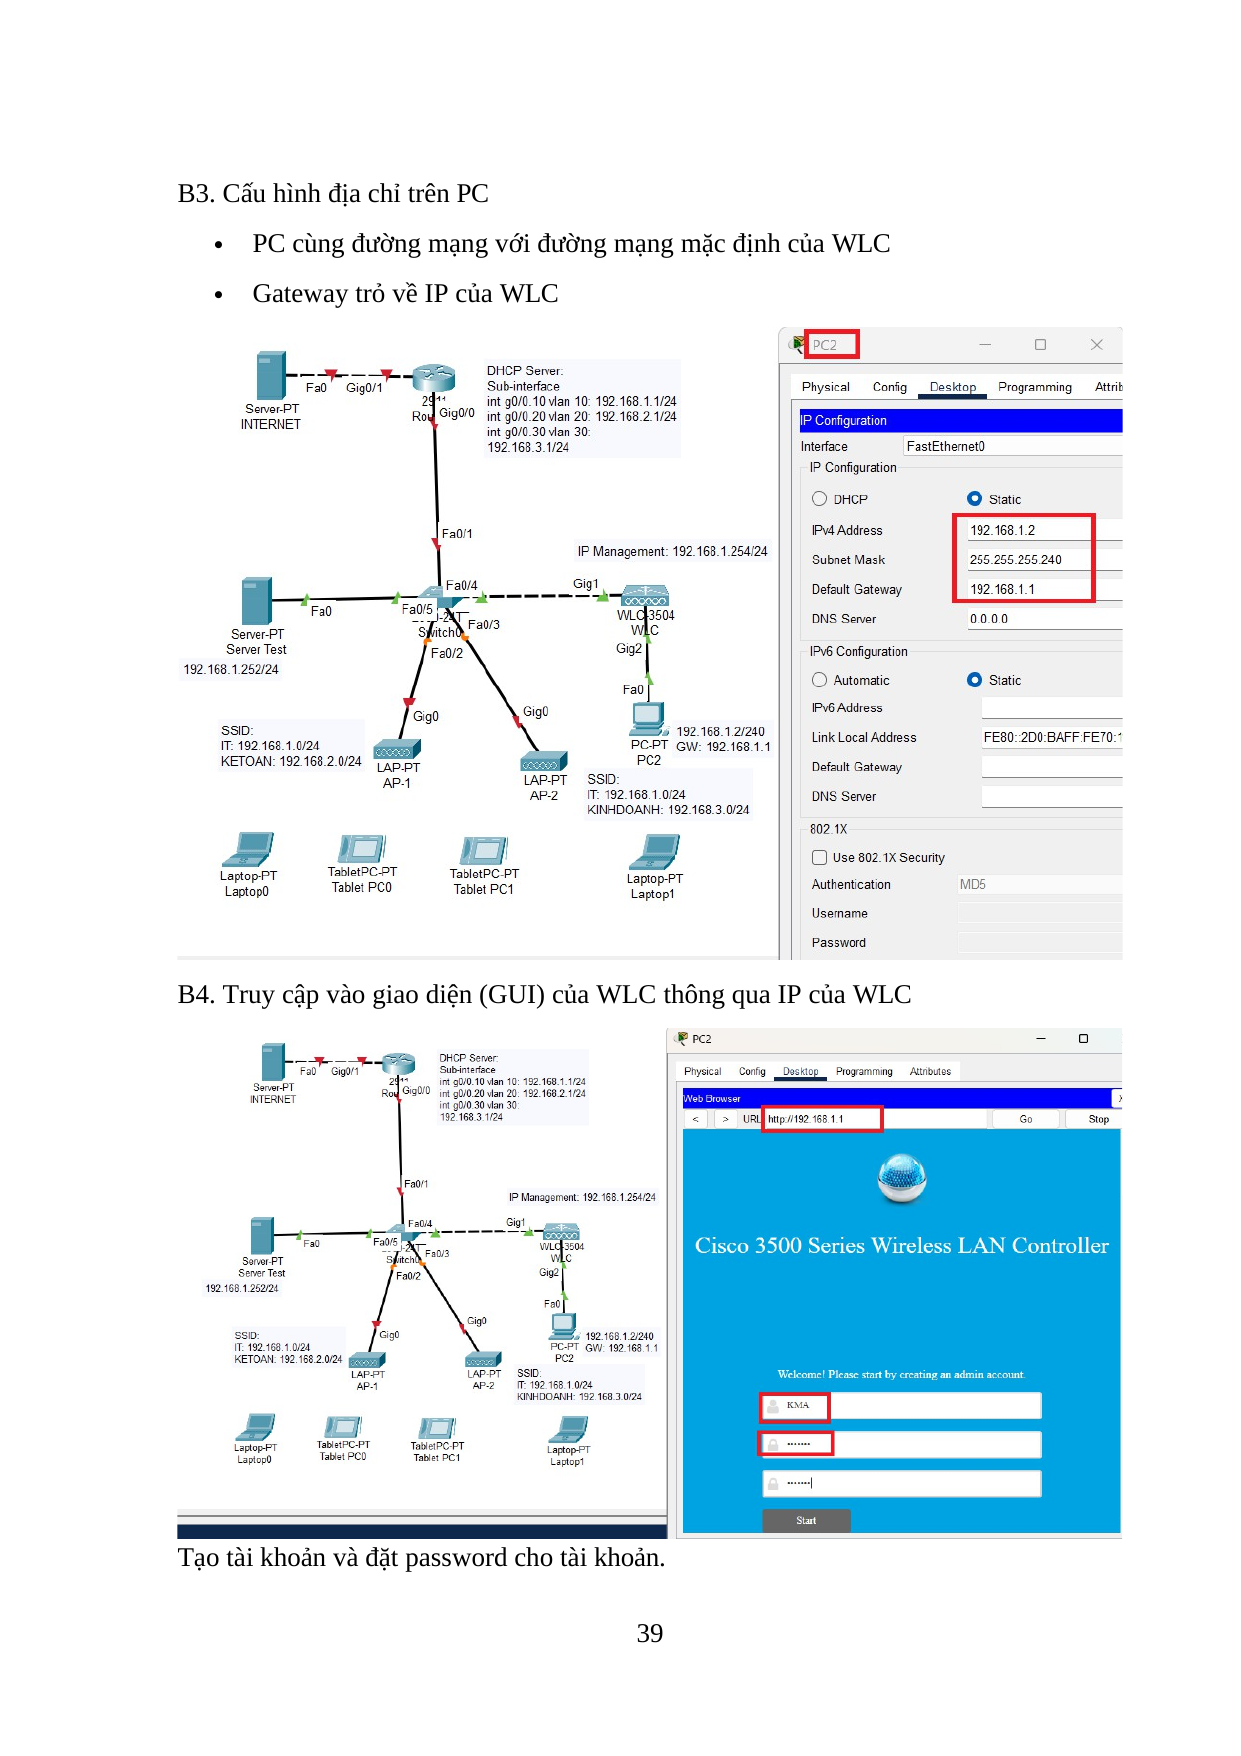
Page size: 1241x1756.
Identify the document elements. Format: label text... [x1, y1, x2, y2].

text B3. Cấu hình địa chỉ trên PC [177, 177, 1196, 208]
text Tạo tài khoản và đặt password cho tài khoản. [177, 1029, 1196, 1572]
list Gateway trỏ về IP của WLC [215, 278, 1196, 309]
text B4. Truy cập vào giao diện (GUI) của WLC thông qua IP của WLC [177, 344, 1196, 1010]
list PC cùng đường mạng với đường mạng mặc định của WLC [215, 227, 1196, 258]
picture [177, 327, 1123, 344]
